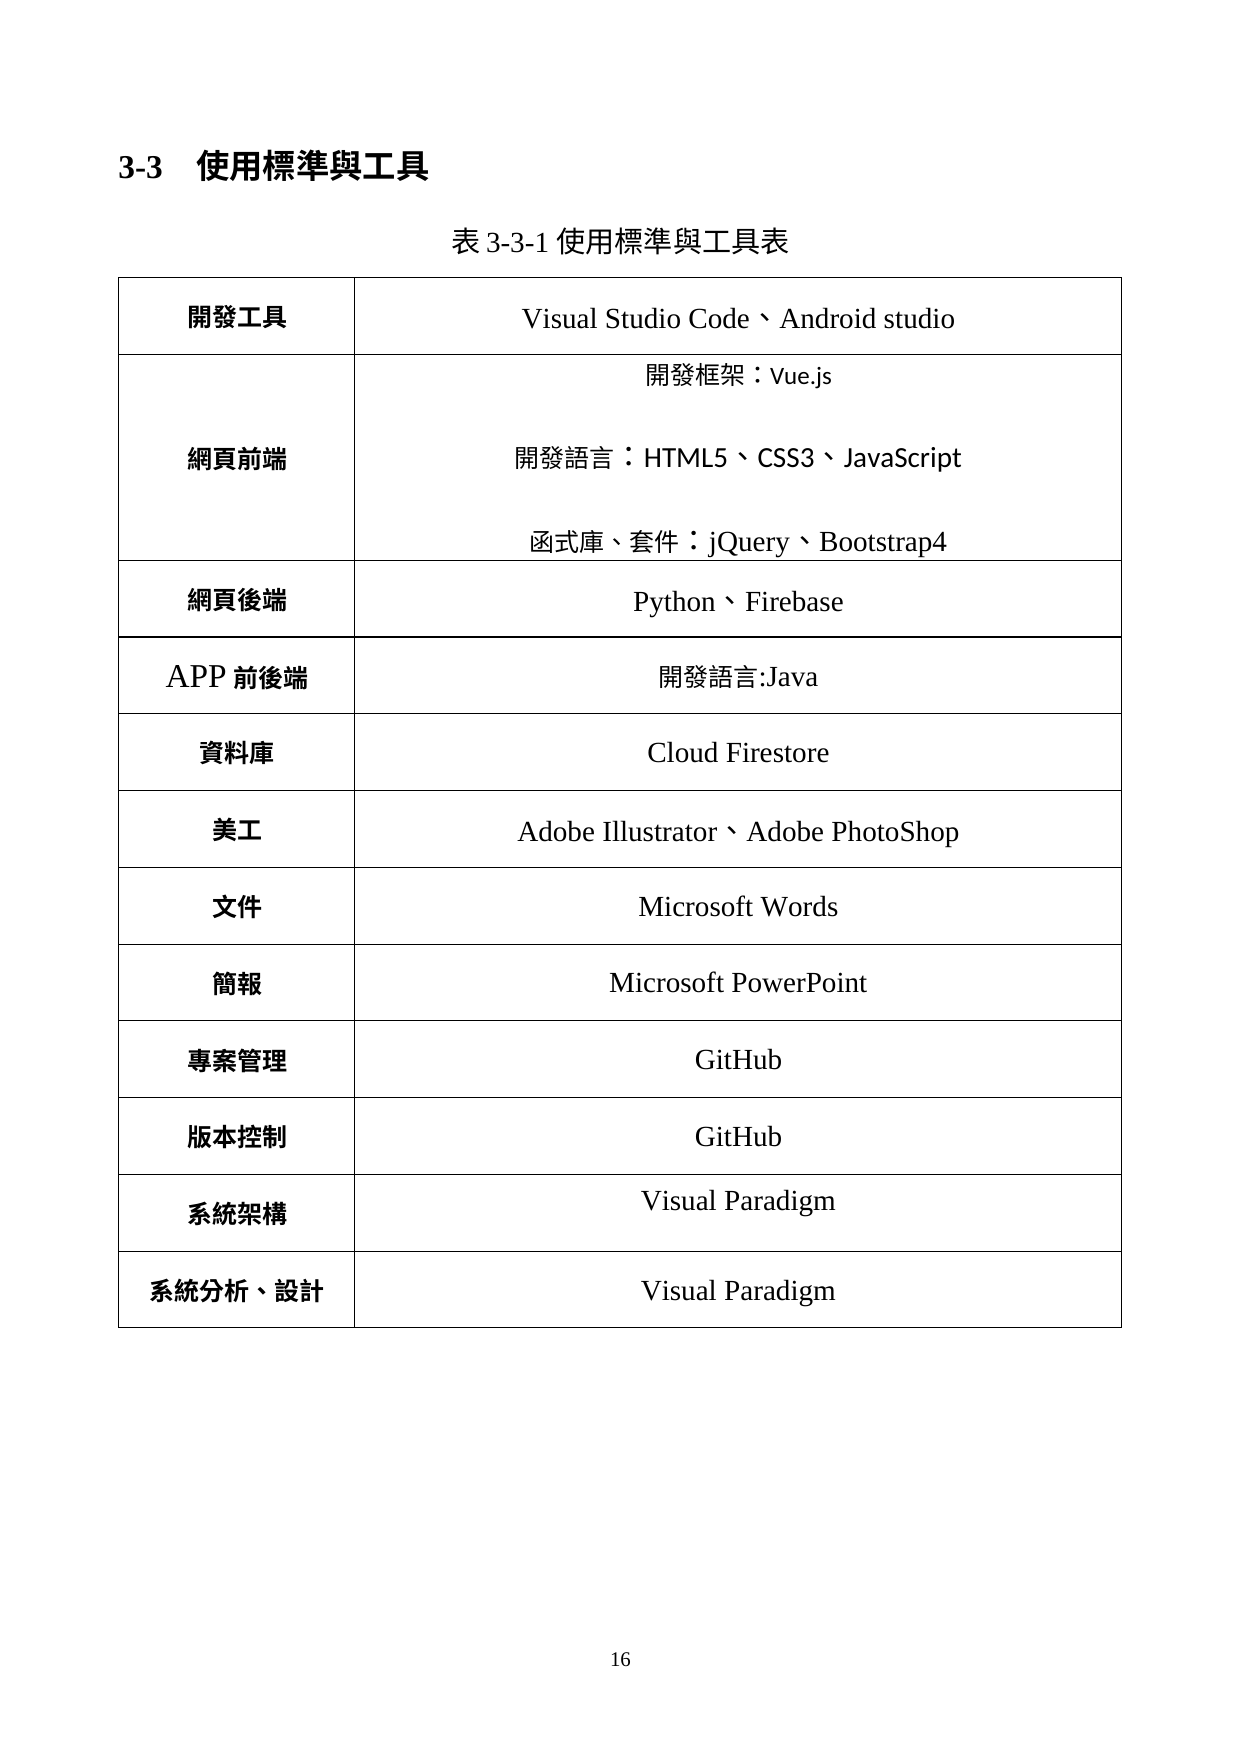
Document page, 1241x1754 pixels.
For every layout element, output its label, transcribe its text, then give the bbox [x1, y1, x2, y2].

table_cell 文件 [119, 868, 354, 943]
table_header 開發工具 [119, 278, 354, 354]
table_cell Visual Paradigm [355, 1252, 1121, 1327]
table_cell 資料庫 [119, 714, 354, 790]
table_header Visual Studio Code、Android studio [355, 278, 1121, 354]
table_cell 簡報 [119, 945, 354, 1020]
table_cell Cloud Firestore [355, 714, 1121, 790]
table_cell 美工 [119, 791, 354, 867]
table_cell 開發語言:Java [355, 638, 1121, 713]
table_cell Visual Paradigm [355, 1175, 1121, 1251]
table_cell GitHub [355, 1021, 1121, 1097]
table_cell 網頁後端 [119, 561, 354, 636]
table_cell APP前後端 [119, 638, 354, 713]
subtitle 3-3 使用標準與工具 [118, 127, 1122, 202]
table_cell Microsoft Words [355, 868, 1121, 943]
table_cell GitHub [355, 1098, 1121, 1174]
table_cell Adobe Illustrator、Adobe PhotoShop [355, 791, 1121, 867]
subtitle 表3-3-1 使用標準與工具表 [118, 202, 1122, 277]
table_cell 開發框架：Vue.js 開發語言：HTML5、CSS3、JavaScript 函式庫、套件：jQuery、Bootstrap4 [355, 355, 1121, 559]
table_cell Python、Firebase [355, 561, 1121, 636]
table_cell 版本控制 [119, 1098, 354, 1174]
table_cell 系統架構 [119, 1175, 354, 1251]
table_cell Microsoft PowerPoint [355, 945, 1121, 1020]
table_cell 專案管理 [119, 1021, 354, 1097]
table_cell 系統分析、設計 [119, 1252, 354, 1327]
table_cell 網頁前端 [119, 355, 354, 559]
